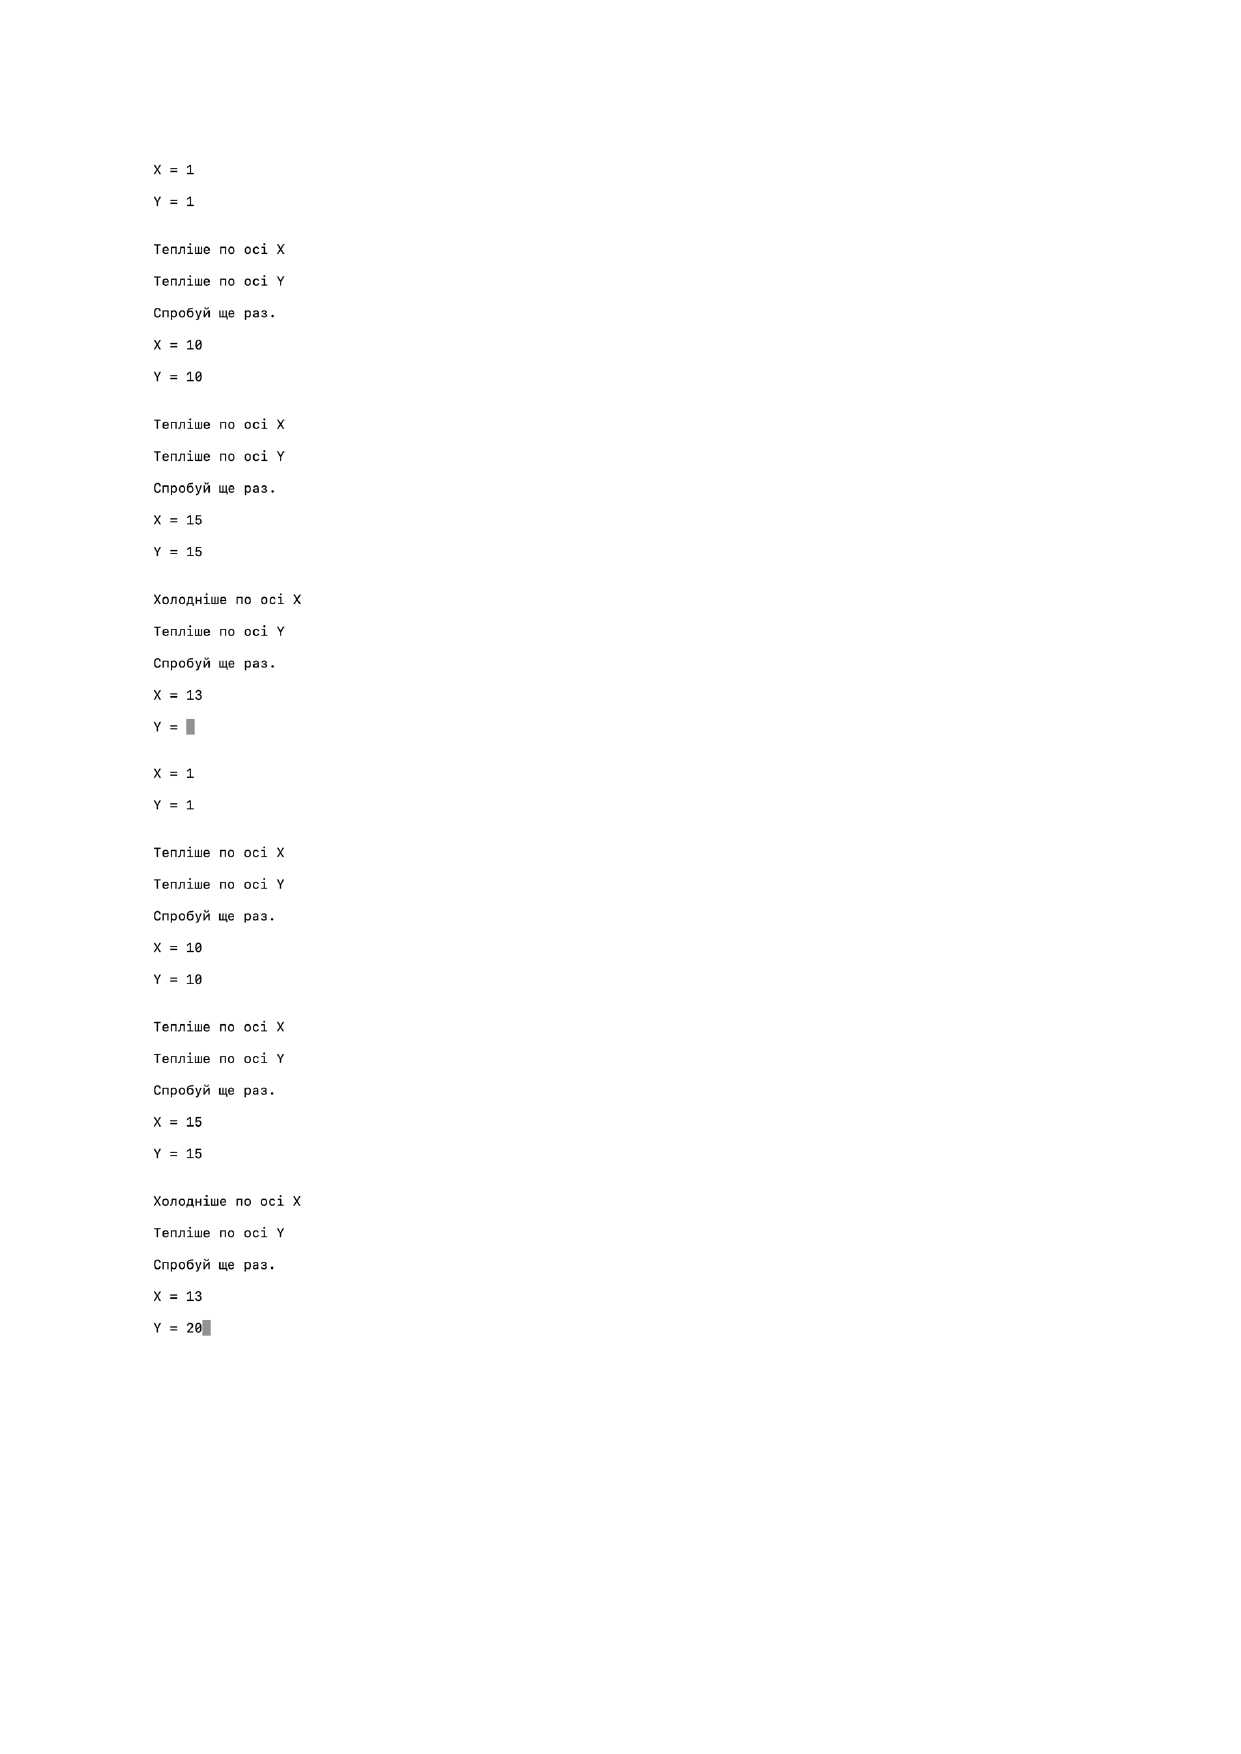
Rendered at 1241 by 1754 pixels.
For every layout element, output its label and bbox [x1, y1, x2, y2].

picture [150, 753, 1091, 1340]
picture [150, 150, 1091, 739]
